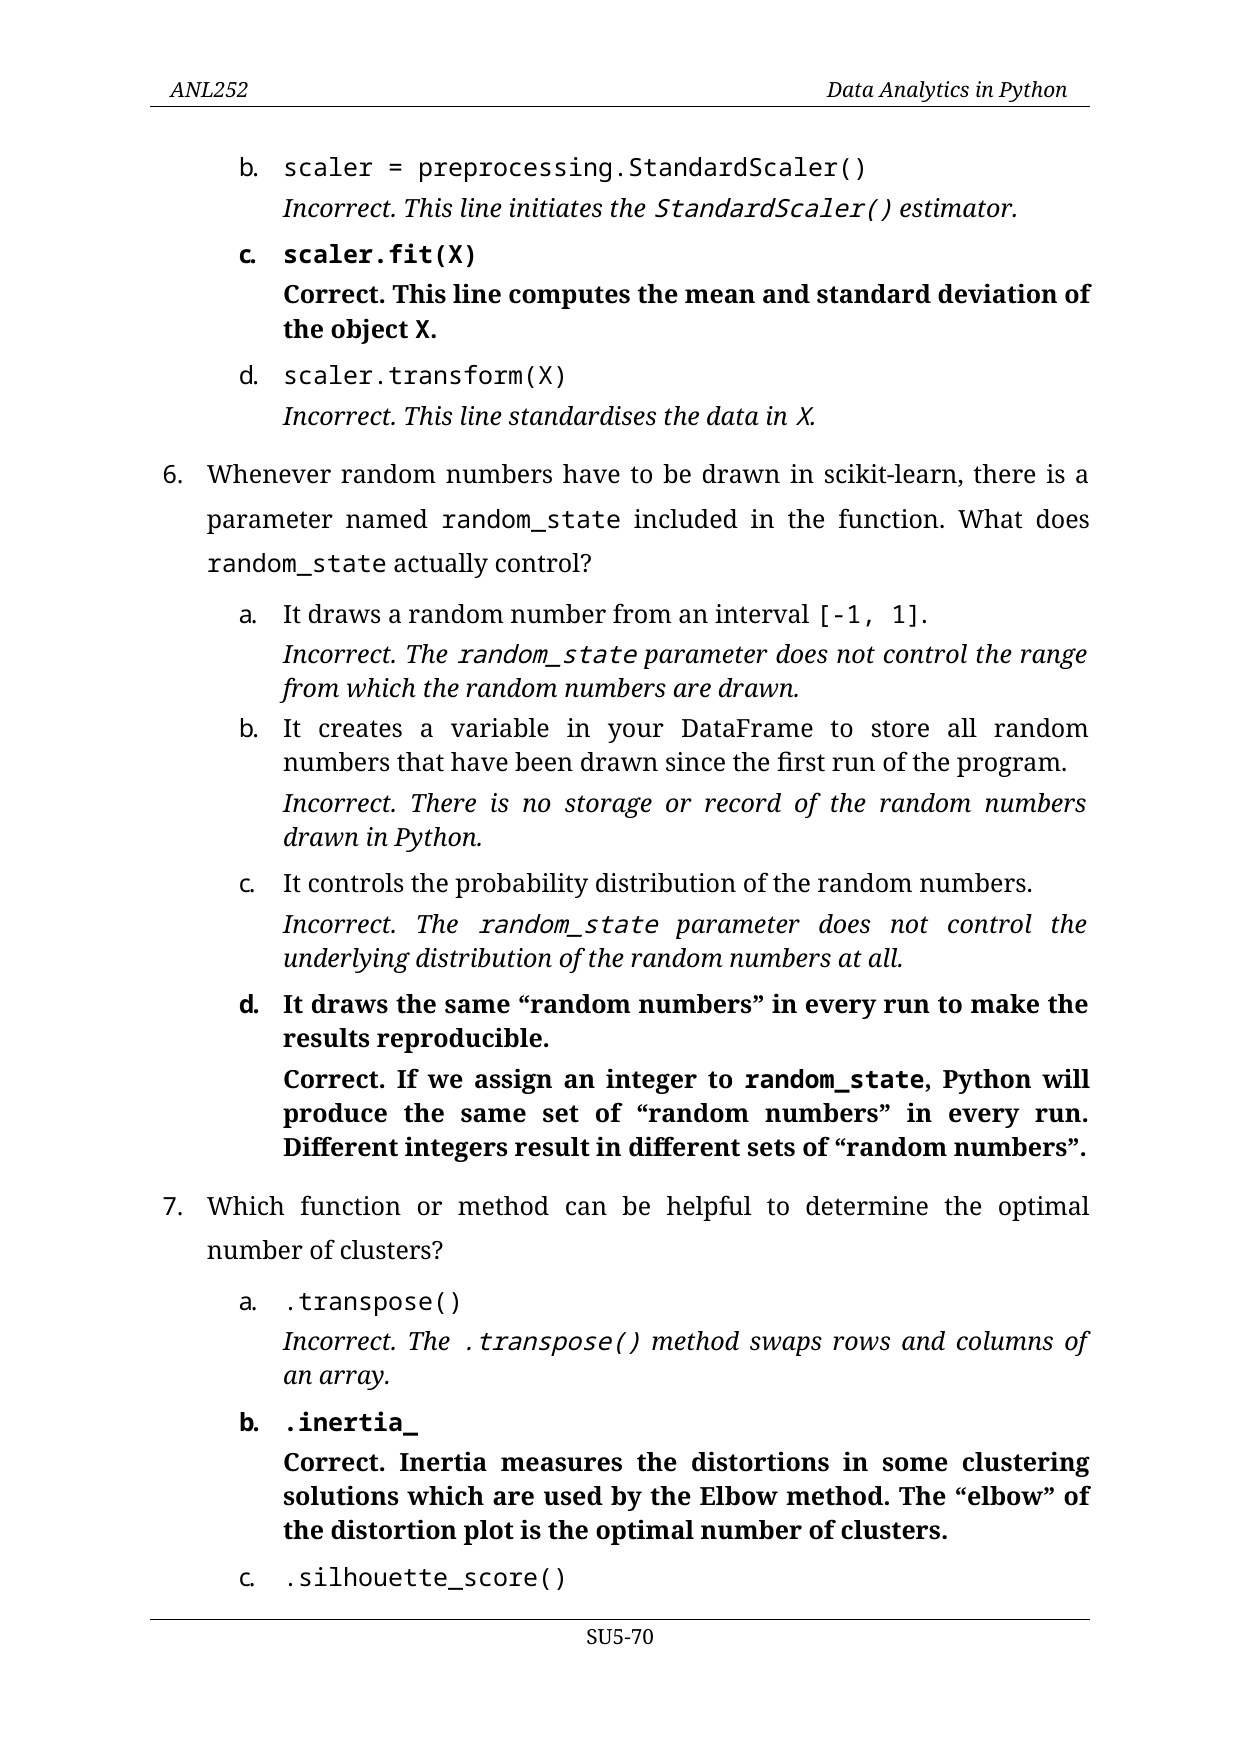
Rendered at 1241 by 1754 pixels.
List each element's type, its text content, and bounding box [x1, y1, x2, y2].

text Incorrect. This line standardises the data in X. [283, 398, 1090, 432]
text Correct. If we assign an integer to random_state, Python will produce the same set of “random numbers” in every run. Different integers result in different sets of “random numbers”. [283, 1061, 1090, 1163]
text Correct. Inertia measures the distortions in some clustering solutions which are used by the Elbow method. The “elbow” of the distortion plot is the optimal number of clusters. [283, 1444, 1090, 1547]
list scaler.fit(X) [239, 237, 1090, 271]
list It draws a random number from an interval [-1, 1]. [239, 596, 1090, 630]
list scaler.transform(X) [239, 358, 1090, 392]
list It creates a variable in your DataFrame to store all random numbers that have been drawn since the first run of the program. [239, 711, 1090, 779]
list It controls the probability distribution of the random numbers. [239, 866, 1090, 900]
list It draws the same “random numbers” in every run to make the results reproducible. [239, 987, 1090, 1055]
list .silhouette_score() [239, 1559, 1090, 1593]
list .transpose() [239, 1283, 1090, 1317]
list Whenever random numbers have to be drawn in scikit-learn, there is a parameter named random_state included in the function. What does random_state actually control? [162, 457, 1090, 580]
list .inertia_ [239, 1404, 1090, 1438]
text Incorrect. The .transpose() method swaps rows and columns of an array. [283, 1323, 1090, 1392]
text Incorrect. The random_state parameter does not control the underlying distribution of the random numbers at all. [283, 906, 1090, 974]
text Incorrect. This line initiates the StandardScaler() estimator. [283, 190, 1090, 224]
text Incorrect. There is no storage or record of the random numbers drawn in Python. [283, 785, 1090, 853]
list Which function or method can be helpful to determine the optimal number of clusters? [162, 1188, 1090, 1267]
list scaler = preprocessing.StandardScaler() [239, 150, 1090, 184]
text Correct. This line computes the mean and standard deviation of the object X. [283, 277, 1090, 345]
list Incorrect. The random_state parameter does not control the range from which the random numbers are drawn. [283, 637, 1090, 705]
